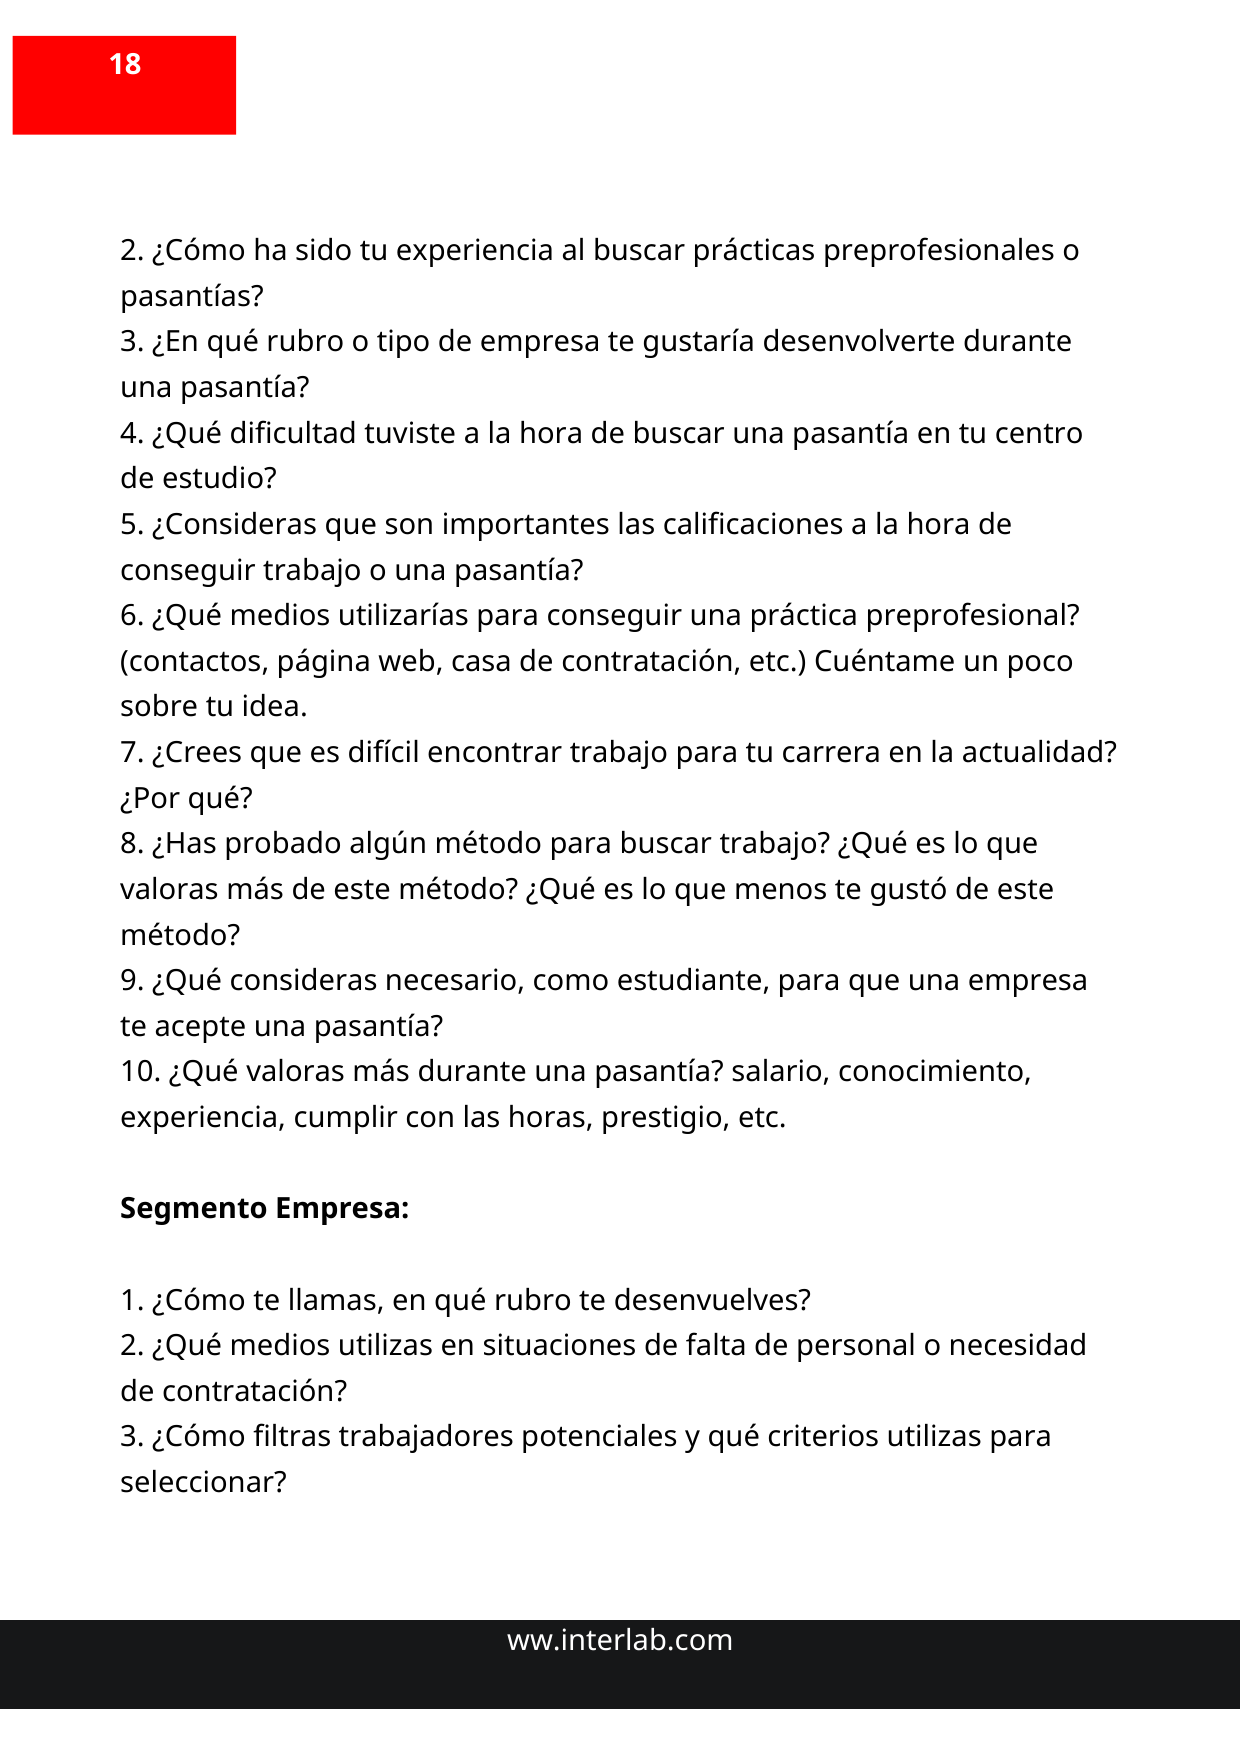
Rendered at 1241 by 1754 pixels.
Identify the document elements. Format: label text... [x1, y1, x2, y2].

text 6. ¿Qué medios utilizarías para conseguir una práctica preprofesional? (contactos, página web, casa de contratación, etc.) Cuéntame un poco sobre tu idea. [120, 594, 1120, 725]
text 10. ¿Qué valoras más durante una pasantía? salario, conocimiento, experiencia, cumplir con las horas, prestigio, etc. [120, 1051, 1120, 1136]
text 3. ¿En qué rubro o tipo de empresa te gustaría desenvolverte durante una pasantía? [120, 321, 1120, 406]
text 8. ¿Has probado algún método para buscar trabajo? ¿Qué es lo que valoras más de este método? ¿Qué es lo que menos te gustó de este método? [120, 823, 1120, 953]
text 7. ¿Crees que es difícil encontrar trabajo para tu carrera en la actualidad? ¿Por qué? [120, 731, 1120, 817]
text 3. ¿Cómo filtras trabajadores potenciales y qué criterios utilizas para seleccionar? [120, 1416, 1120, 1501]
text 5. ¿Consideras que son importantes las calificaciones a la hora de conseguir trabajo o una pasantía? [120, 503, 1120, 588]
text 2. ¿Qué medios utilizas en situaciones de falta de personal o necesidad de contratación? [120, 1324, 1120, 1410]
text 4. ¿Qué dificultad tuviste a la hora de buscar una pasantía en tu centro de estudio? [120, 412, 1120, 497]
text 1. ¿Cómo te llamas, en qué rubro te desenvuelves? [120, 1279, 1120, 1318]
text 2. ¿Cómo ha sido tu experiencia al buscar prácticas preprofesionales o pasantías? [120, 229, 1120, 315]
text 9. ¿Qué consideras necesario, como estudiante, para que una empresa te acepte una pasantía? [120, 959, 1120, 1045]
text Segmento Empresa: [120, 1188, 1120, 1227]
